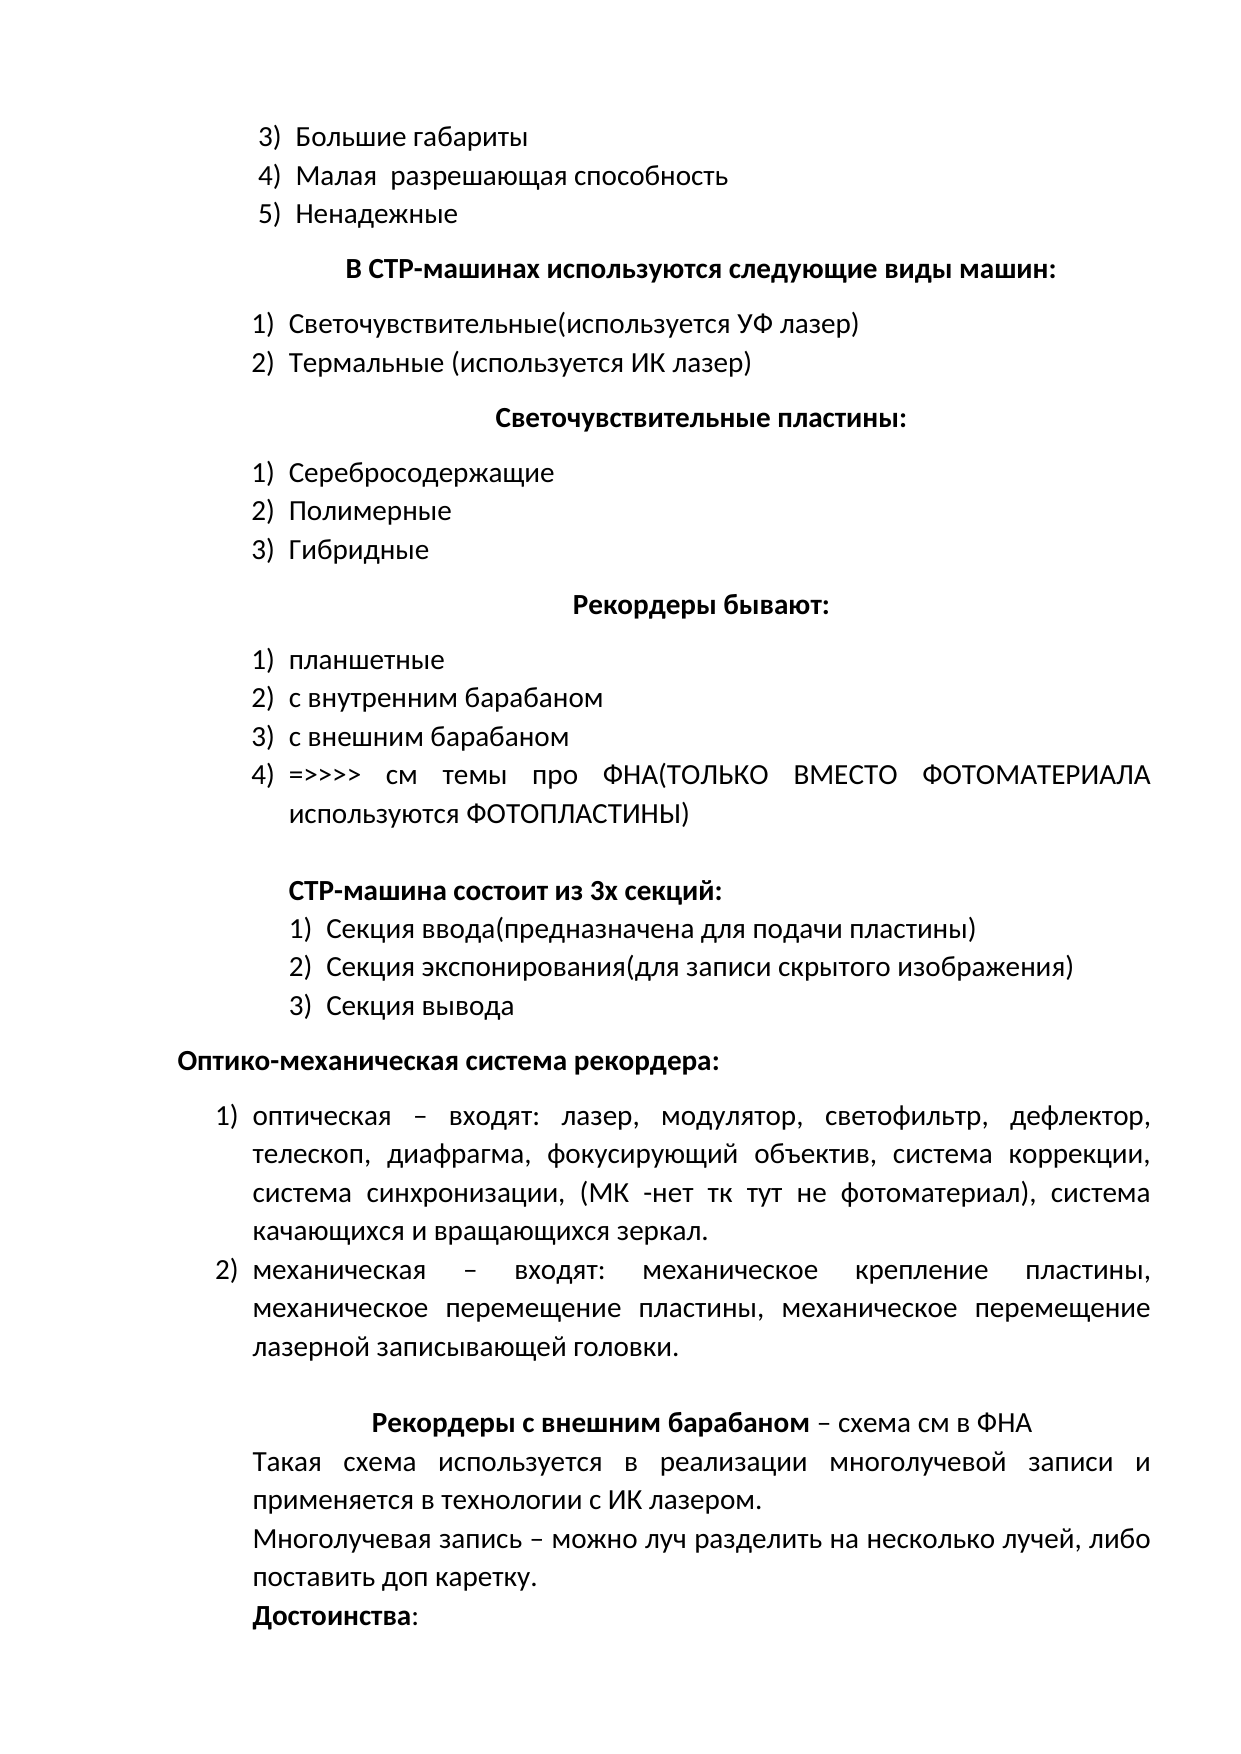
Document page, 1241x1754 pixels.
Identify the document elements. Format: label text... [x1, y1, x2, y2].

text Рекордеры бывают: [251, 586, 1152, 621]
list Гибридные [251, 531, 1152, 566]
text Светочувствительные пластины: [251, 399, 1152, 434]
list Полимерные [251, 492, 1152, 528]
list Секция экспонирования(для записи скрытого изображения) [288, 948, 1152, 984]
list Термальные (используется ИК лазер) [251, 344, 1152, 379]
list Большие габариты [258, 118, 1152, 154]
list Серебросодержащие [251, 454, 1152, 489]
list Многолучевая запись – можно луч разделить на несколько лучей, либо поставить доп каретку. [252, 1520, 1152, 1594]
list Рекордеры с внешним барабаном – схема см в ФНА [252, 1404, 1152, 1440]
list Светочувствительные(используется УФ лазер) [251, 305, 1152, 341]
list Секция ввода(предназначена для подачи пластины) [288, 910, 1152, 946]
list Достоинства: [252, 1597, 1152, 1632]
list Секция вывода [288, 987, 1152, 1022]
text Оптико-механическая система рекордера: [177, 1042, 1152, 1078]
list CTP-машина состоит из 3х секций: [288, 872, 1152, 907]
list с внутренним барабаном [251, 679, 1152, 715]
list =>>>> см темы про ФНА(ТОЛЬКО ВМЕСТО ФОТОМАТЕРИАЛА используются ФОТОПЛАСТИНЫ) [251, 756, 1152, 830]
list оптическая – входят: лазер, модулятор, светофильтр, дефлектор, телескоп, диафрагма, фокусирующий объектив, система коррекции, система синхронизации, (МК -нет тк тут не фотоматериал), система качающихся и вращающихся зеркал. [215, 1097, 1152, 1248]
list Ненадежные [258, 195, 1152, 231]
text В CTP-машинах используются следующие виды машин: [177, 250, 1152, 286]
list с внешним барабаном [251, 718, 1152, 753]
list механическая – входят: механическое крепление пластины, механическое перемещение пластины, механическое перемещение лазерной записывающей головки. [215, 1251, 1152, 1363]
list Малая разрешающая способность [258, 157, 1152, 192]
list Такая схема используется в реализации многолучевой записи и применяется в технологии с ИК лазером. [252, 1443, 1152, 1517]
list планшетные [251, 641, 1152, 677]
